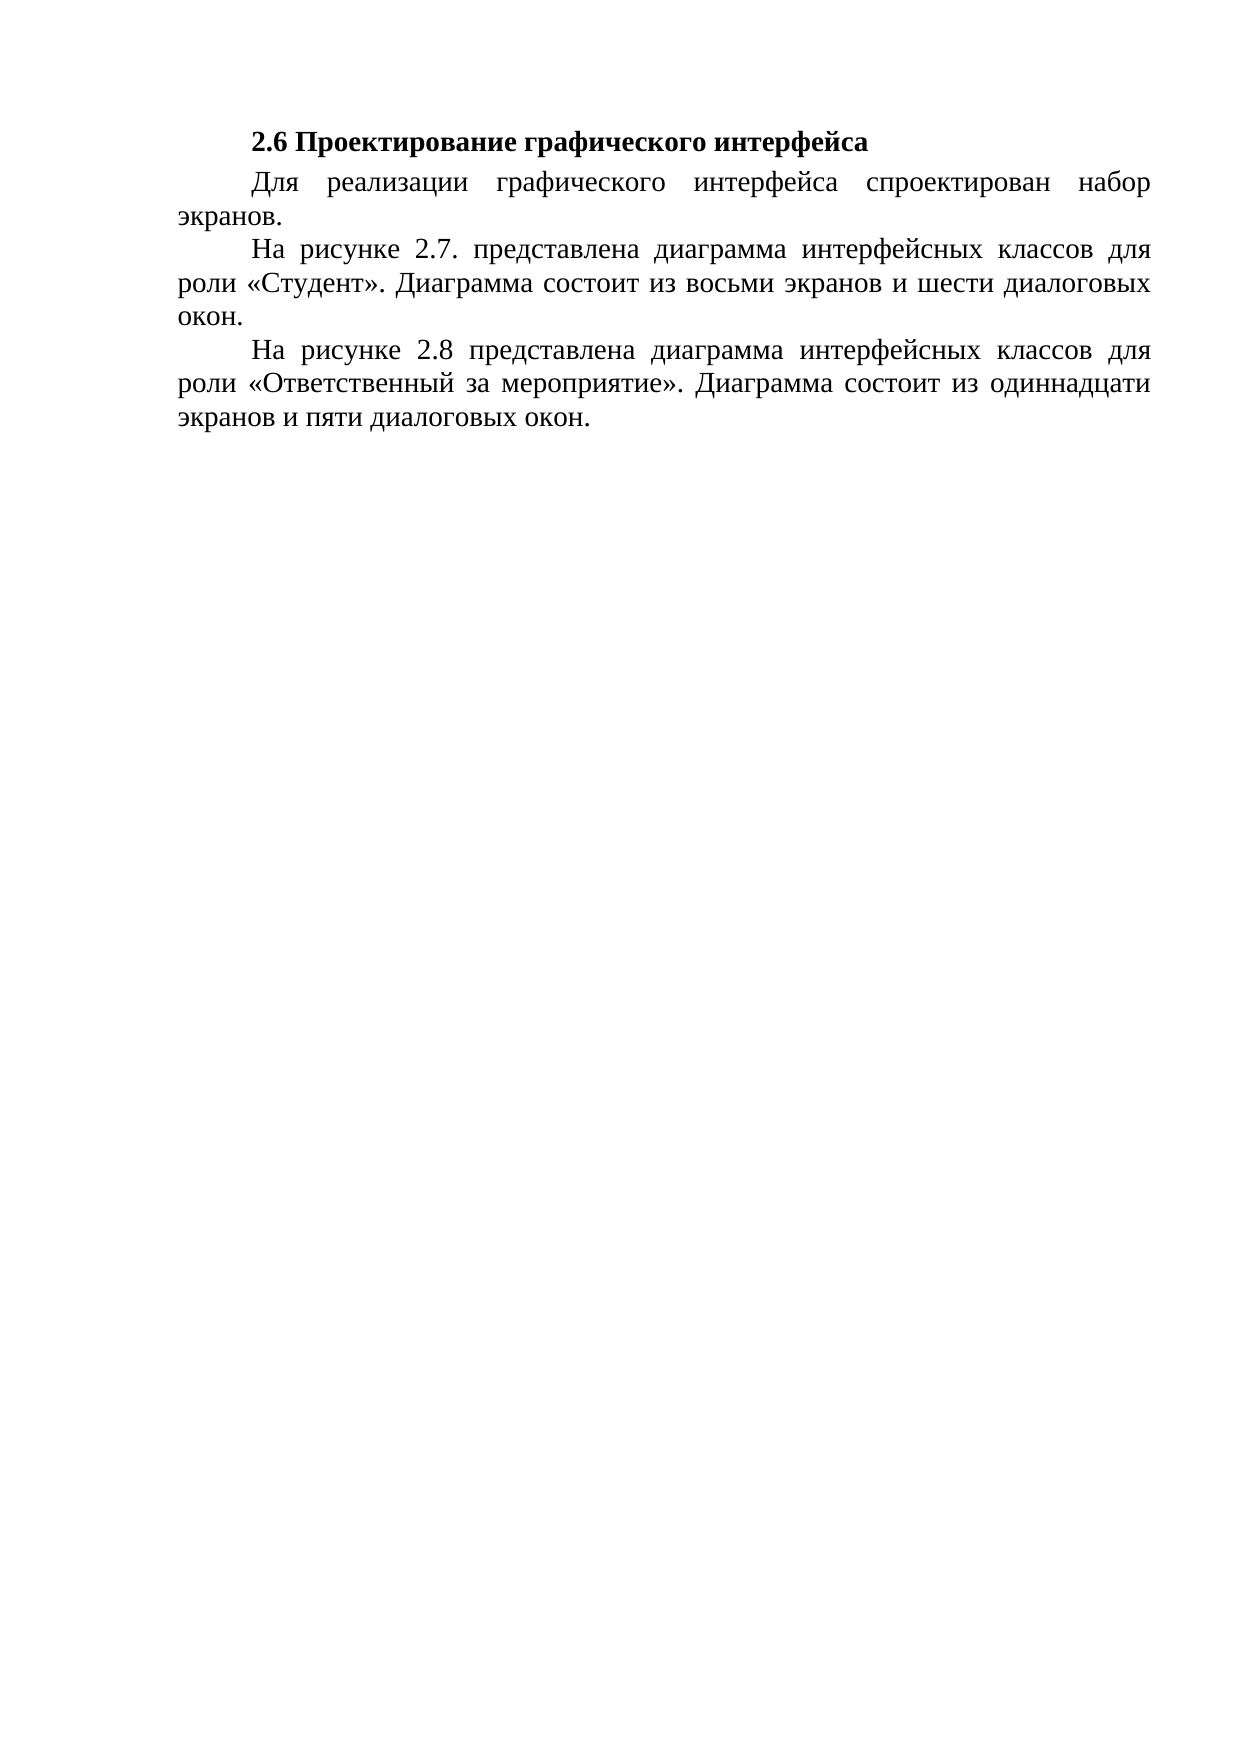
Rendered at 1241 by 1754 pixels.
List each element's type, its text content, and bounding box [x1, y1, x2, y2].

text Для реализации графического интерфейса спроектирован набор экранов. [177, 164, 1152, 231]
text 2.6 Проектирование графического интерфейса [177, 124, 1152, 158]
text На рисунке 2.8 представлена диаграмма интерфейсных классов для роли «Ответственный за мероприятие». Диаграмма состоит из одиннадцати экранов и пяти диалоговых окон. [177, 332, 1152, 432]
text На рисунке 2.7. представлена диаграмма интерфейсных классов для роли «Студент». Диаграмма состоит из восьми экранов и шести диалоговых окон. [177, 231, 1152, 332]
